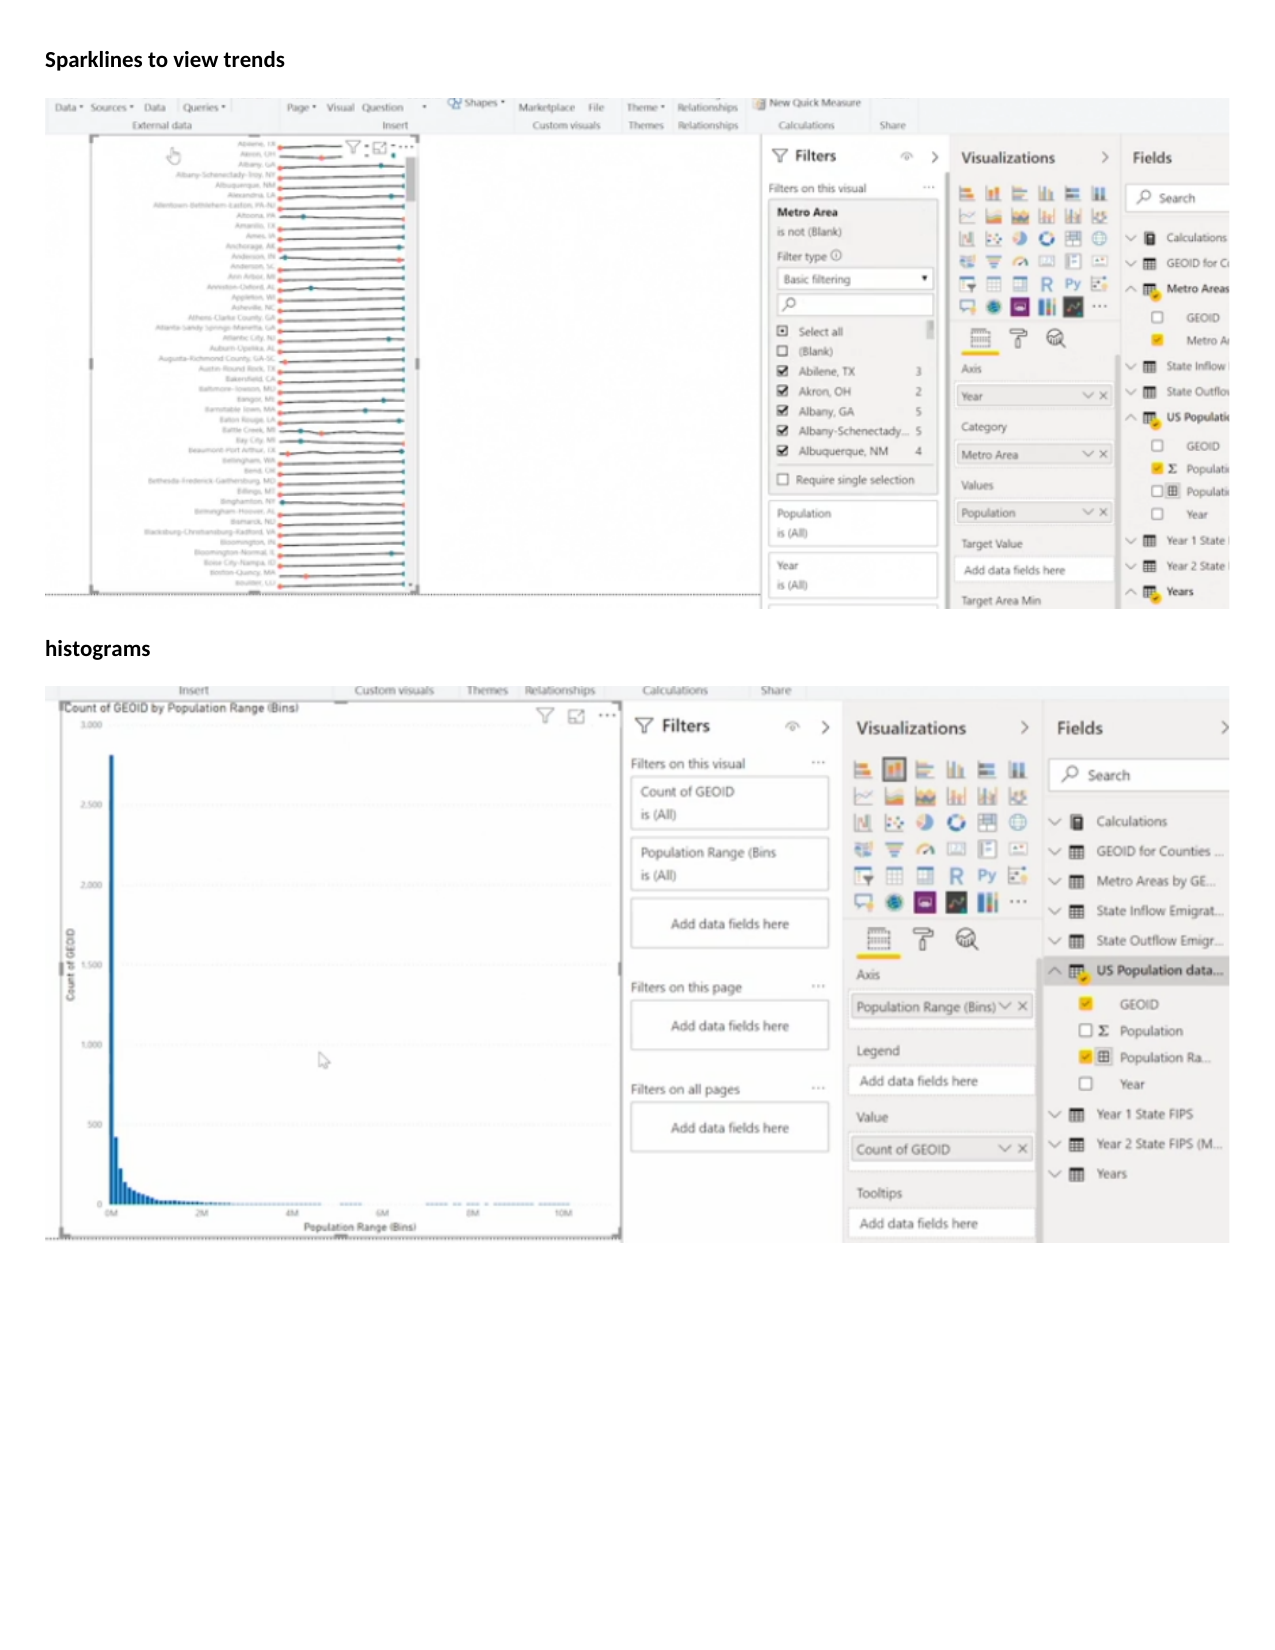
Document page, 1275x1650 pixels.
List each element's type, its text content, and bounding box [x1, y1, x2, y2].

picture [45, 686, 1230, 1243]
picture [45, 98, 1230, 609]
text Sparklines to view trends [45, 45, 1230, 73]
text histograms [45, 634, 1230, 662]
